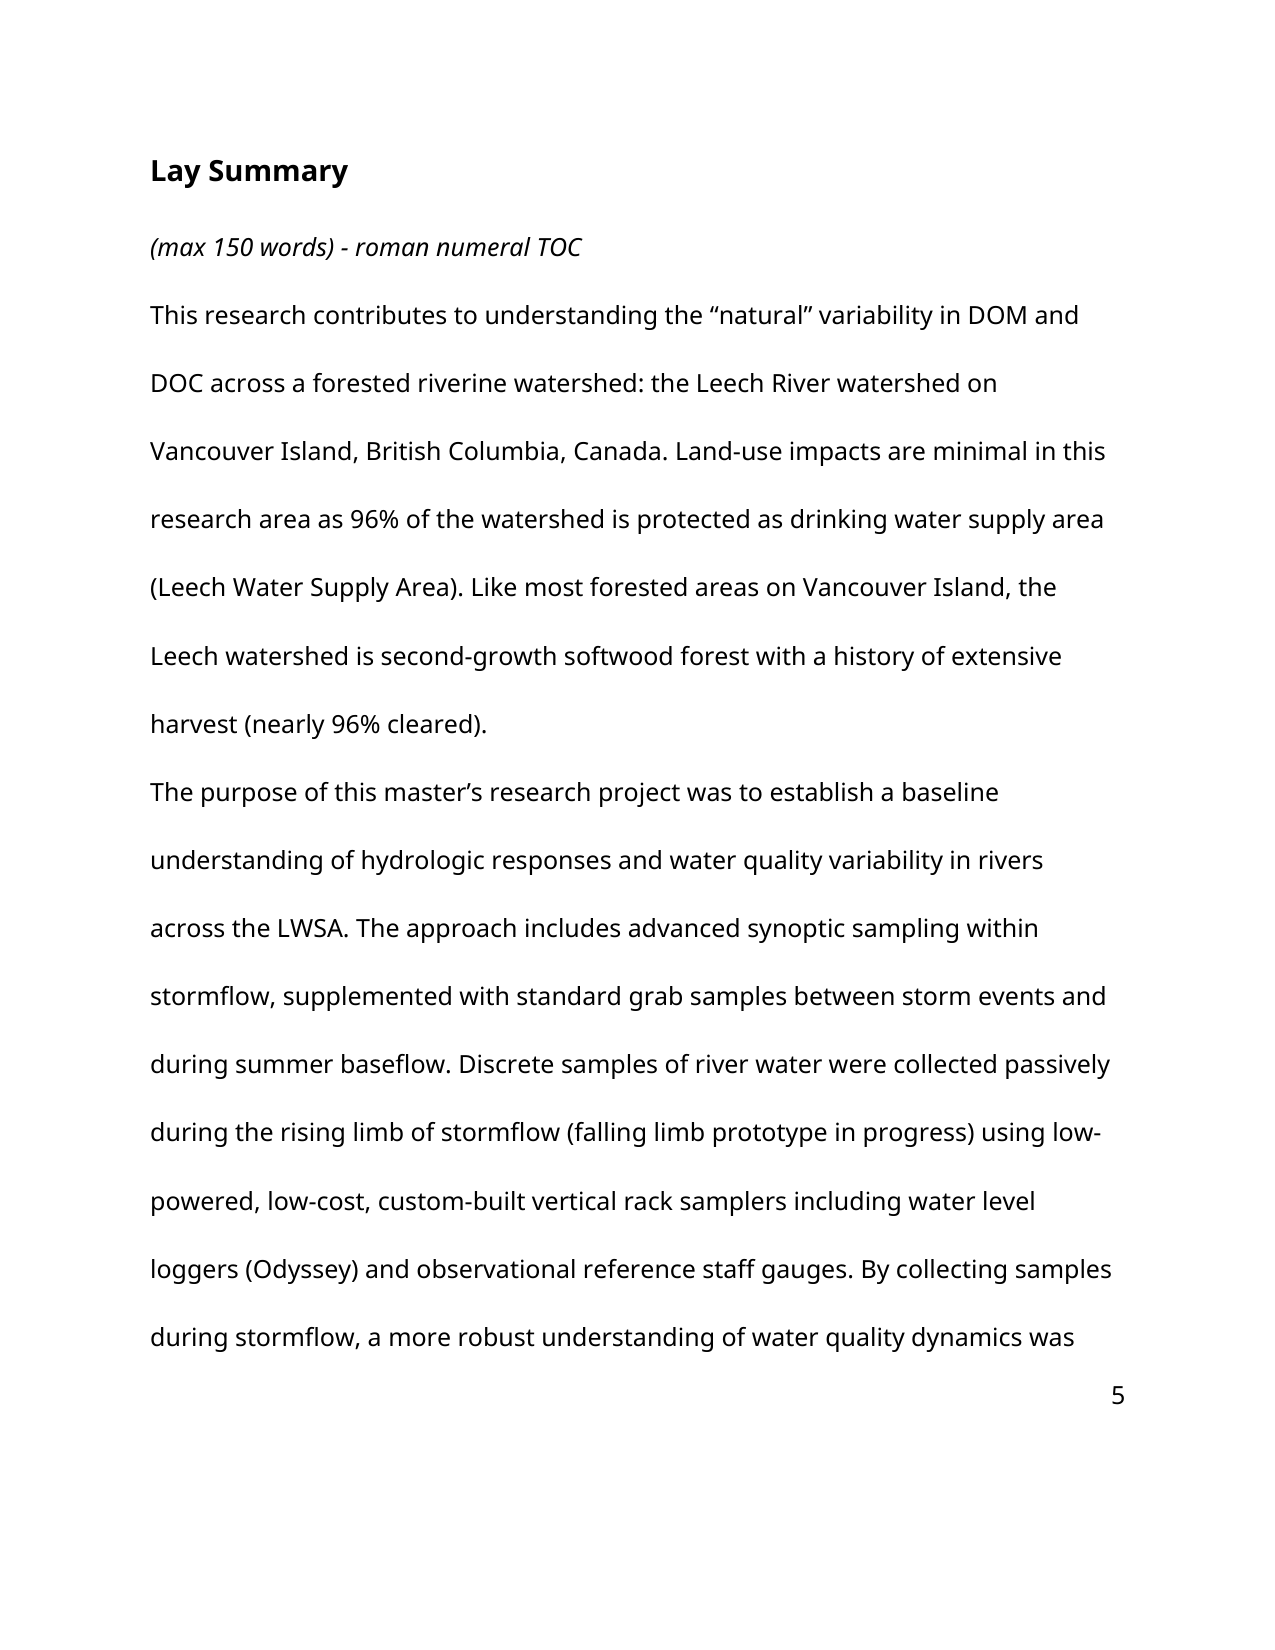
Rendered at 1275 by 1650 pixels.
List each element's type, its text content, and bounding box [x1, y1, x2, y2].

subtitle Lay Summary [150, 150, 1125, 190]
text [150, 774, 1125, 1353]
text (max 150 words) - roman numeral TOC [150, 229, 1125, 263]
text This research contributes to understanding the “natural” variability in DOM and DOC across a forested riverine watershed: the Leech River watershed on Vancouver Island, British Columbia, Canada. Land-use impacts are minimal in this research area as 96% of the watershed is protected as drinking water supply area (Leech Water Supply Area). Like most forested areas on Vancouver Island, the Leech watershed is second-growth softwood forest with a history of extensive harvest (nearly 96% cleared). [150, 297, 1125, 740]
